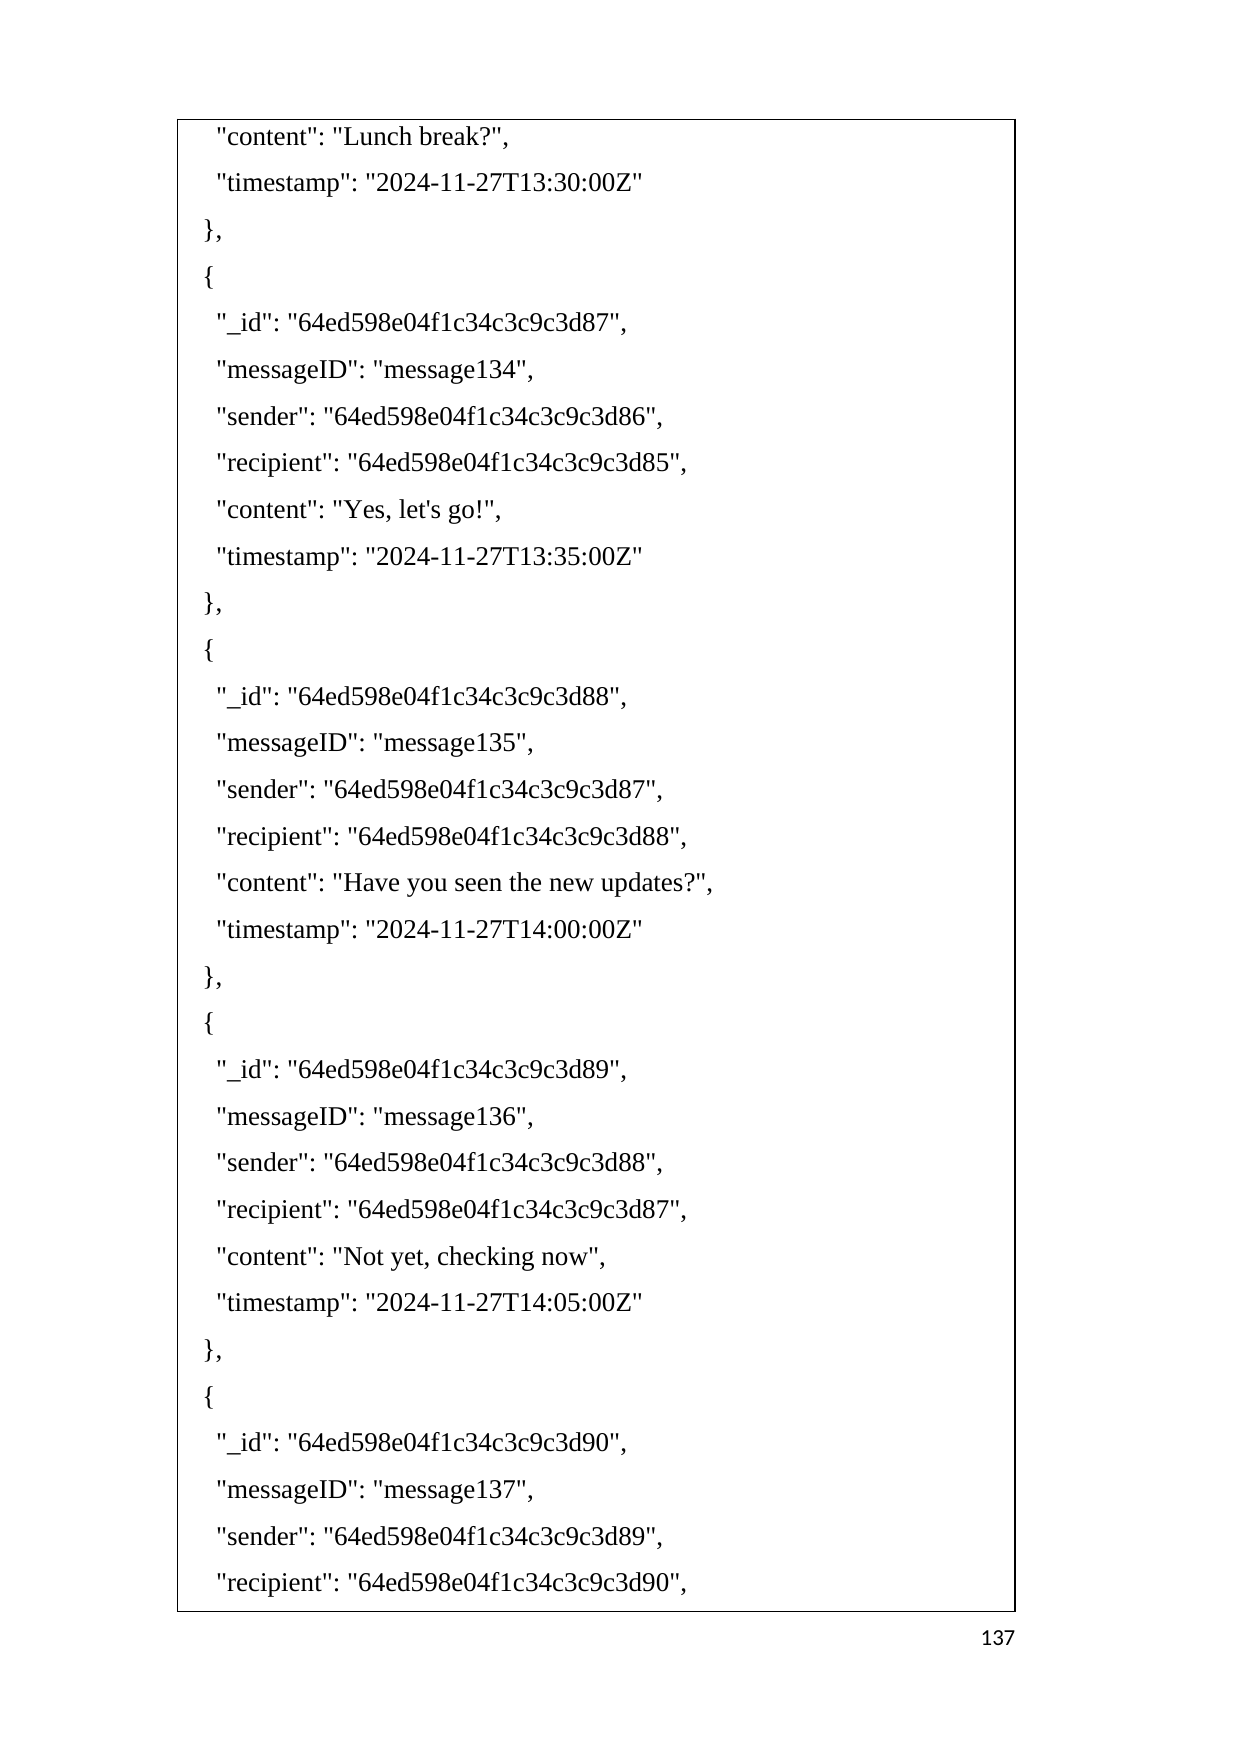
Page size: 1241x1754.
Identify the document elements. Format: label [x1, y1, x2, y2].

table_header [178, 120, 1014, 1611]
